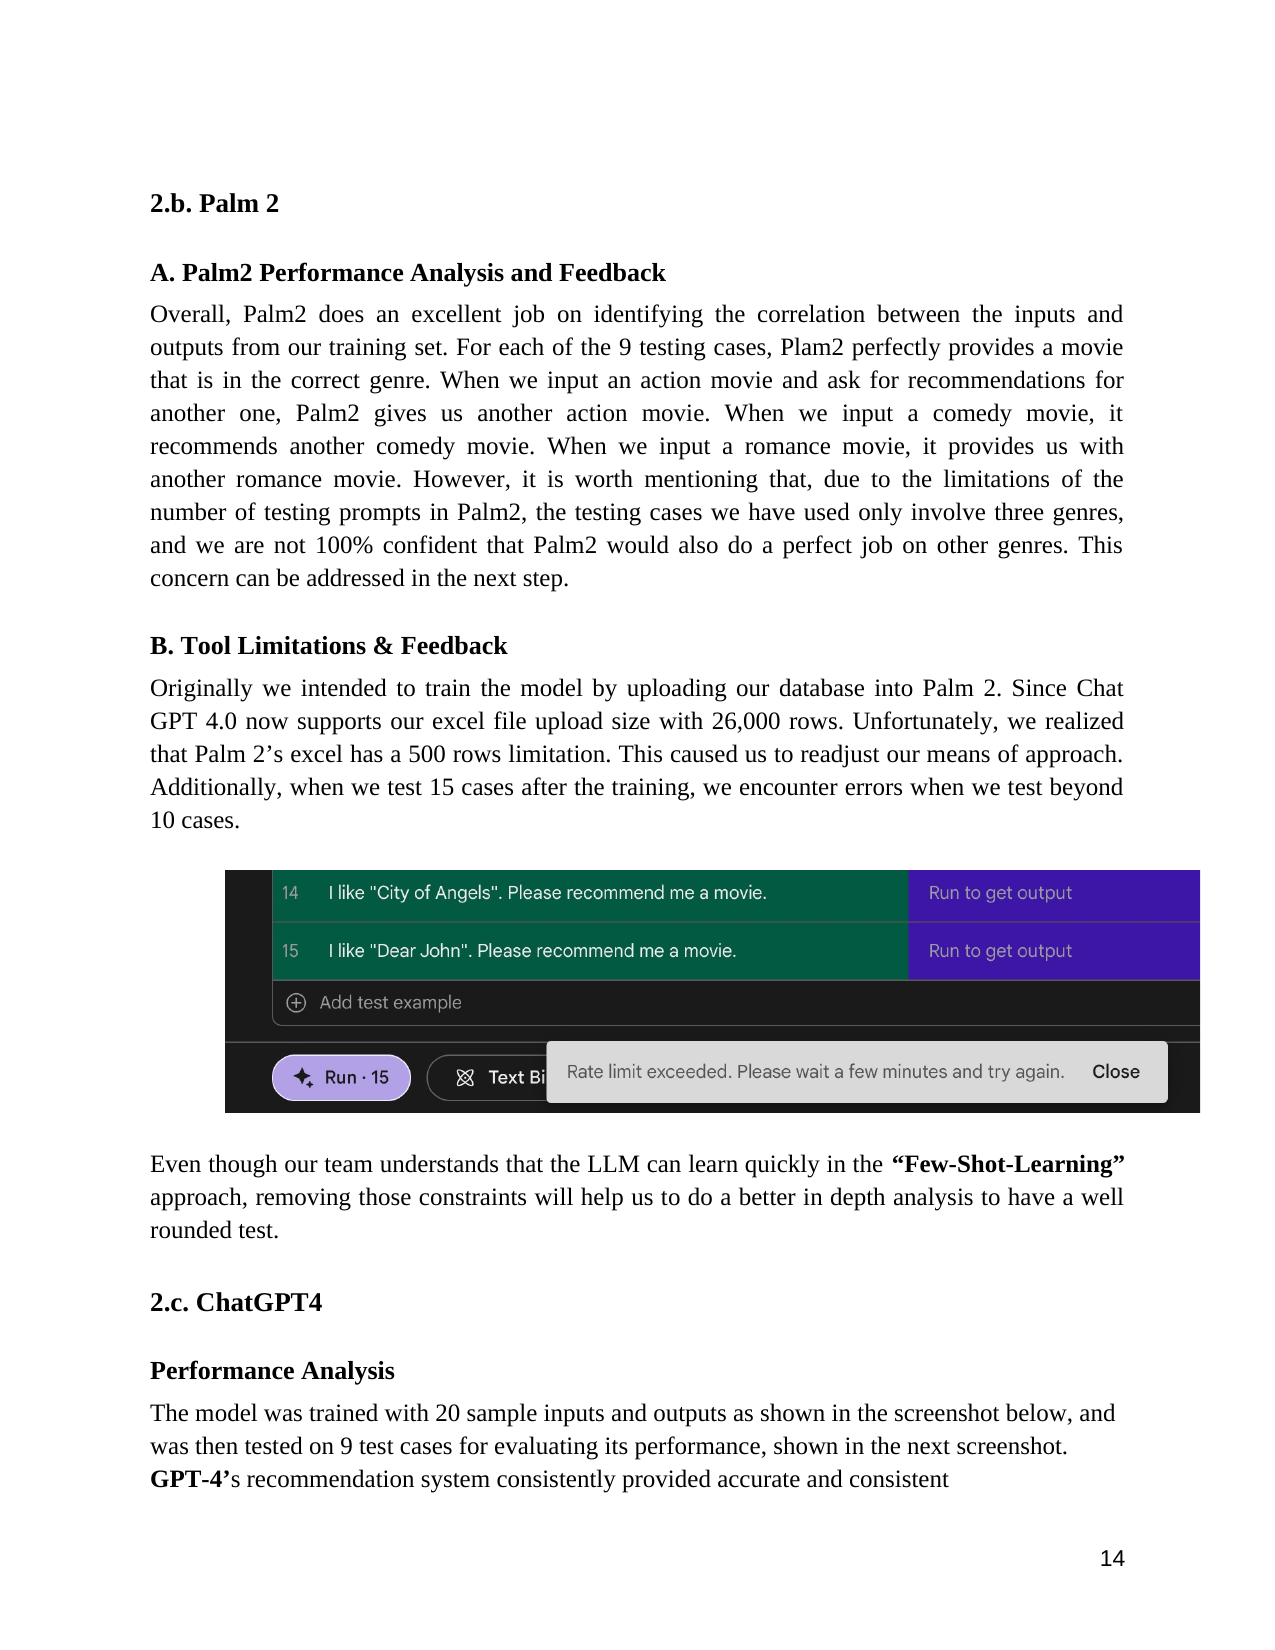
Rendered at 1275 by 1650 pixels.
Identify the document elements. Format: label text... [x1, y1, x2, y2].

text Originally we intended to train the model by uploading our database into Palm 2. Since Chat GPT 4.0 now supports our excel file upload size with 26,000 rows. Unfortunately, we realized that Palm 2’s excel has a 500 rows limitation. This caused us to readjust our means of approach. Additionally, when we test 15 cases after the training, we encounter errors when we test beyond 10 cases. [150, 673, 1125, 833]
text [150, 1398, 1125, 1493]
text Overall, Palm2 does an excellent job on identifying the correlation between the inputs and outputs from our training set. For each of the 9 testing cases, Plam2 perfectly provides a movie that is in the correct genre. When we input an action movie and ask for recommendations for another one, Palm2 gives us another action movie. When we input a comedy movie, it recommends another comedy movie. When we input a romance movie, it provides us with another romance movie. However, it is worth mentioning that, due to the limitations of the number of testing prompts in Palm2, the testing cases we have used only involve three genres, and we are not 100% confident that Palm2 would also do a perfect job on other genres. This concern can be addressed in the next step. [150, 299, 1125, 592]
subtitle 2.b. Palm 2 [150, 187, 1125, 219]
subtitle A. Palm2 Performance Analysis and Feedback [150, 257, 1125, 287]
text Even though our team understands that the LLM can learn quickly in the “Few-Shot-Learning” approach, removing those constraints will help us to do a better in depth analysis to have a well rounded test. [150, 1149, 1125, 1244]
subtitle Performance Analysis [150, 1355, 1125, 1385]
subtitle 2.c. ChatGPT4 [150, 1286, 1125, 1317]
subtitle B. Tool Limitations & Feedback [150, 630, 1125, 660]
picture [225, 870, 1200, 1113]
